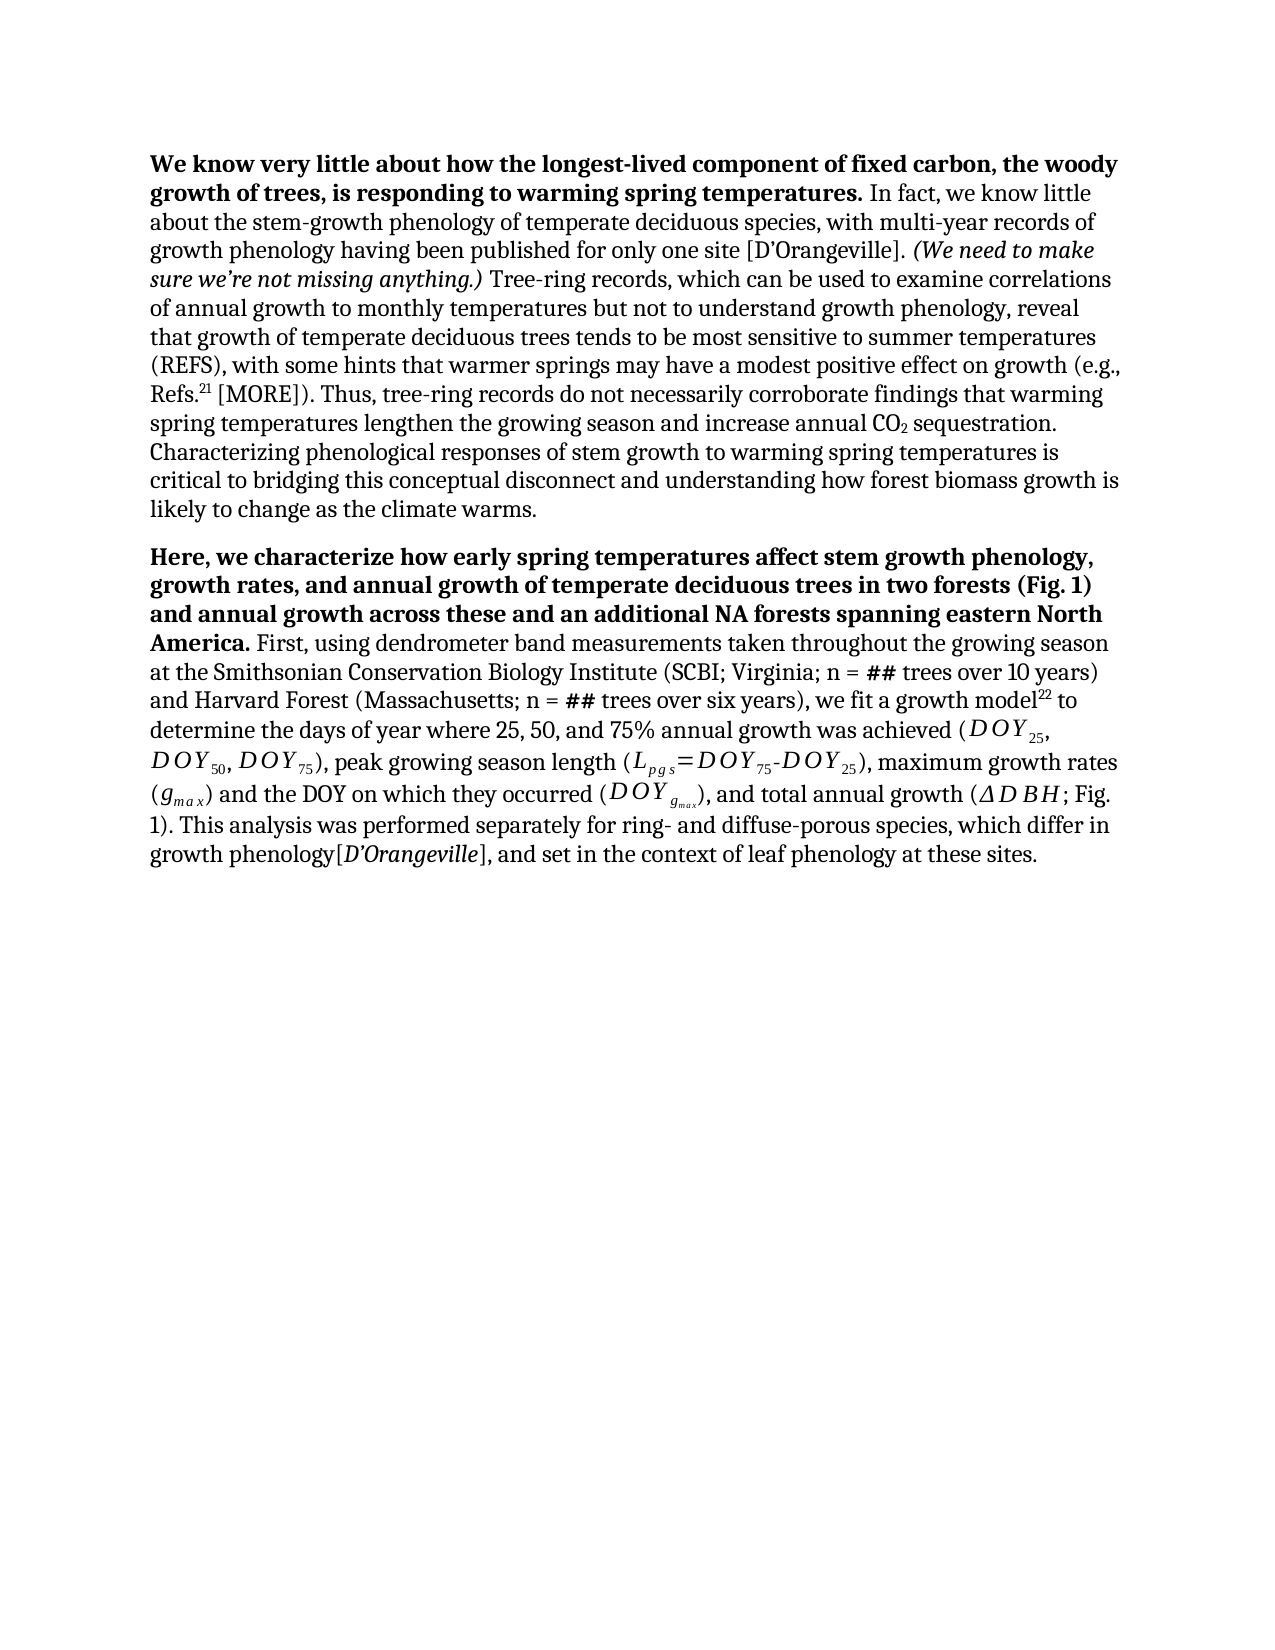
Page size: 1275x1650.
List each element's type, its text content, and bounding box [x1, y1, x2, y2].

text Here, we characterize how early spring temperatures affect stem growth phenology, growth rates, and annual growth of temperate deciduous trees in two forests (Fig. 1) and annual growth across these and an additional NA forests spanning eastern North America. First, using dendrometer band measurements taken throughout the growing season at the Smithsonian Conservation Biology Institute (SCBI; Virginia; n = ## trees over 10 years) and Harvard Forest (Massachusetts; n = ## trees over six years), we fit a growth model22 to determine the days of year where 25, 50, and 75% annual growth was achieved (, , ), peak growing season length (-), maximum growth rates () and the DOY on which they occurred (), and total annual growth (; Fig. 1). This analysis was performed separately for ring- and diffuse-porous species, which differ in growth phenology[D’Orangeville], and set in the context of leaf phenology at these sites. [150, 542, 1125, 869]
text We know very little about how the longest-lived component of fixed carbon, the woody growth of trees, is responding to warming spring temperatures. In fact, we know little about the stem-growth phenology of temperate deciduous species, with multi-year records of growth phenology having been published for only one site [D’Orangeville]. (We need to make sure we’re not missing anything.) Tree-ring records, which can be used to examine correlations of annual growth to monthly temperatures but not to understand growth phenology, reveal that growth of temperate deciduous trees tends to be most sensitive to summer temperatures (REFS), with some hints that warmer springs may have a modest positive effect on growth (e.g., Refs.21 [MORE]). Thus, tree-ring records do not necessarily corroborate findings that warming spring temperatures lengthen the growing season and increase annual CO2 sequestration. Characterizing phenological responses of stem growth to warming spring temperatures is critical to bridging this conceptual disconnect and understanding how forest biomass growth is likely to change as the climate warms. [150, 150, 1125, 524]
